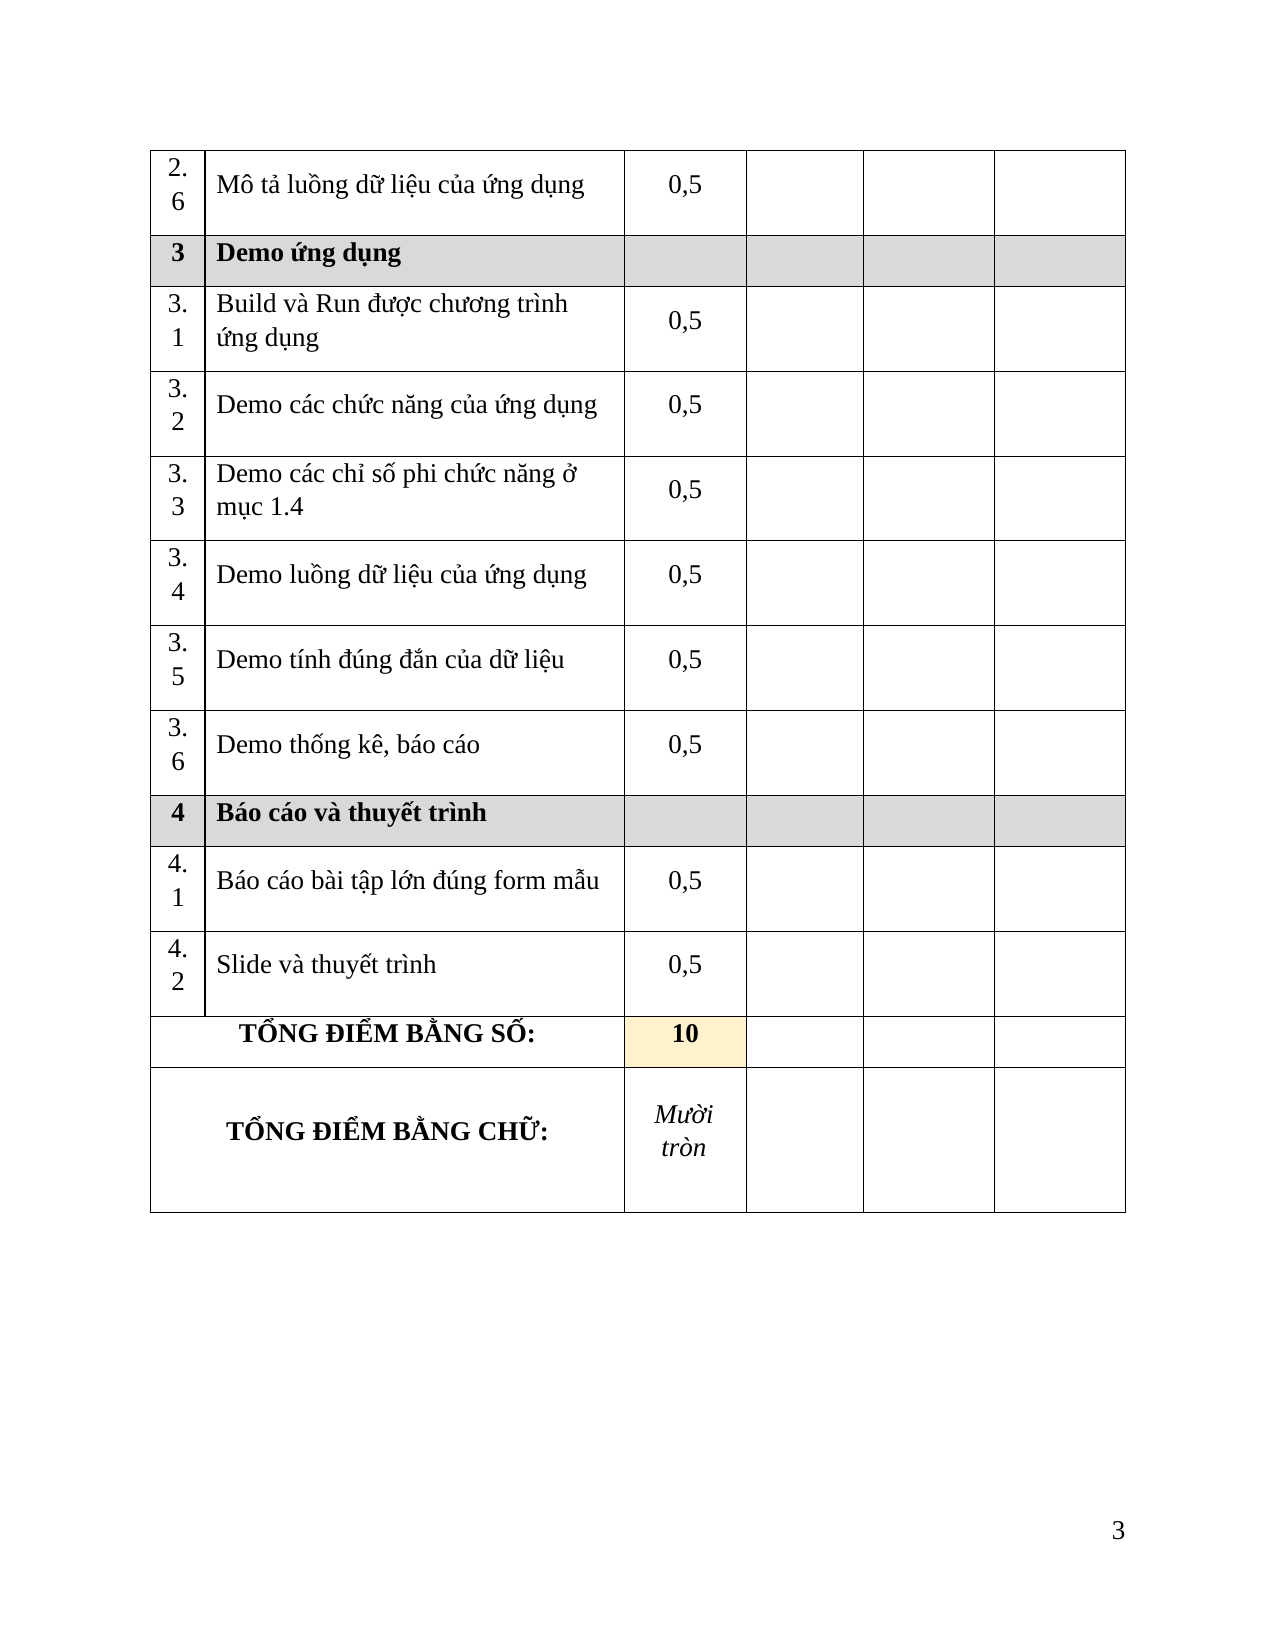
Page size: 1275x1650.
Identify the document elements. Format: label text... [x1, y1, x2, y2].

table_cell TỔNG ĐIỂM BẰNG CHỮ: [151, 1068, 624, 1212]
table_cell Slide và thuyết trình [206, 932, 624, 1016]
table_cell 3.3 [151, 457, 204, 540]
table_cell Demo ứng dụng [206, 236, 624, 286]
table_cell [995, 711, 1125, 795]
table_cell [625, 236, 746, 286]
table_cell [995, 932, 1125, 1016]
table_cell 0,5 [625, 626, 746, 710]
table_cell [995, 372, 1125, 456]
table_cell 0,5 [625, 711, 746, 795]
table_cell [747, 236, 863, 286]
table_cell 4.1 [151, 847, 204, 931]
table_cell 0,5 [625, 151, 746, 235]
table_cell [864, 847, 994, 931]
table_cell [864, 796, 994, 846]
table_cell Mười tròn [625, 1068, 746, 1212]
table_cell 2.6 [151, 151, 204, 235]
table_cell [864, 457, 994, 540]
table_cell Báo cáo bài tập lớn đúng form mẫu [206, 847, 624, 931]
table_cell 3.6 [151, 711, 204, 795]
table_cell [864, 151, 994, 235]
table_cell [747, 932, 863, 1016]
table_cell [995, 847, 1125, 931]
table_cell [864, 236, 994, 286]
table_cell 0,5 [625, 372, 746, 456]
table_cell [747, 1068, 863, 1212]
table_cell 0,5 [625, 932, 746, 1016]
table_cell [864, 287, 994, 371]
table_cell Demo các chỉ số phi chức năng ở mục 1.4 [206, 457, 624, 540]
table_cell 4.2 [151, 932, 204, 1016]
table_cell [995, 287, 1125, 371]
table_cell 0,5 [625, 847, 746, 931]
table_cell [995, 1017, 1125, 1067]
table_cell [747, 372, 863, 456]
table_cell [995, 1068, 1125, 1212]
table_cell 3.2 [151, 372, 204, 456]
table_cell [864, 541, 994, 625]
table_cell [747, 541, 863, 625]
table_cell Demo luồng dữ liệu của ứng dụng [206, 541, 624, 625]
table_cell [995, 457, 1125, 540]
table_cell [747, 847, 863, 931]
table_cell [864, 1068, 994, 1212]
table_cell [864, 932, 994, 1016]
table_cell [747, 457, 863, 540]
table_cell [747, 711, 863, 795]
table_cell [747, 796, 863, 846]
table_cell [864, 711, 994, 795]
table_cell [995, 796, 1125, 846]
table_cell [995, 151, 1125, 235]
table_cell [995, 236, 1125, 286]
table_cell 3.5 [151, 626, 204, 710]
table_cell 4 [151, 796, 204, 846]
table_cell [747, 626, 863, 710]
table_cell Mô tả luồng dữ liệu của ứng dụng [206, 151, 624, 235]
table_cell [864, 372, 994, 456]
table_cell 0,5 [625, 457, 746, 540]
table_cell [747, 151, 863, 235]
table_cell 10 [625, 1017, 746, 1067]
table_cell [864, 1017, 994, 1067]
table_cell [747, 287, 863, 371]
table_cell 0,5 [625, 287, 746, 371]
table_cell 3 [151, 236, 204, 286]
table_cell Build và Run được chương trình ứng dụng [206, 287, 624, 371]
table_cell 3.4 [151, 541, 204, 625]
table_cell Báo cáo và thuyết trình [206, 796, 624, 846]
table_cell 0,5 [625, 541, 746, 625]
table_cell Demo tính đúng đắn của dữ liệu [206, 626, 624, 710]
table_cell TỔNG ĐIỂM BẰNG SỐ: [151, 1017, 624, 1067]
table_cell Demo thống kê, báo cáo [206, 711, 624, 795]
table_cell Demo các chức năng của ứng dụng [206, 372, 624, 456]
table_cell [625, 796, 746, 846]
table_cell [864, 626, 994, 710]
table_cell [747, 1017, 863, 1067]
table_cell 3.1 [151, 287, 204, 371]
table_cell [995, 541, 1125, 625]
table_cell [995, 626, 1125, 710]
